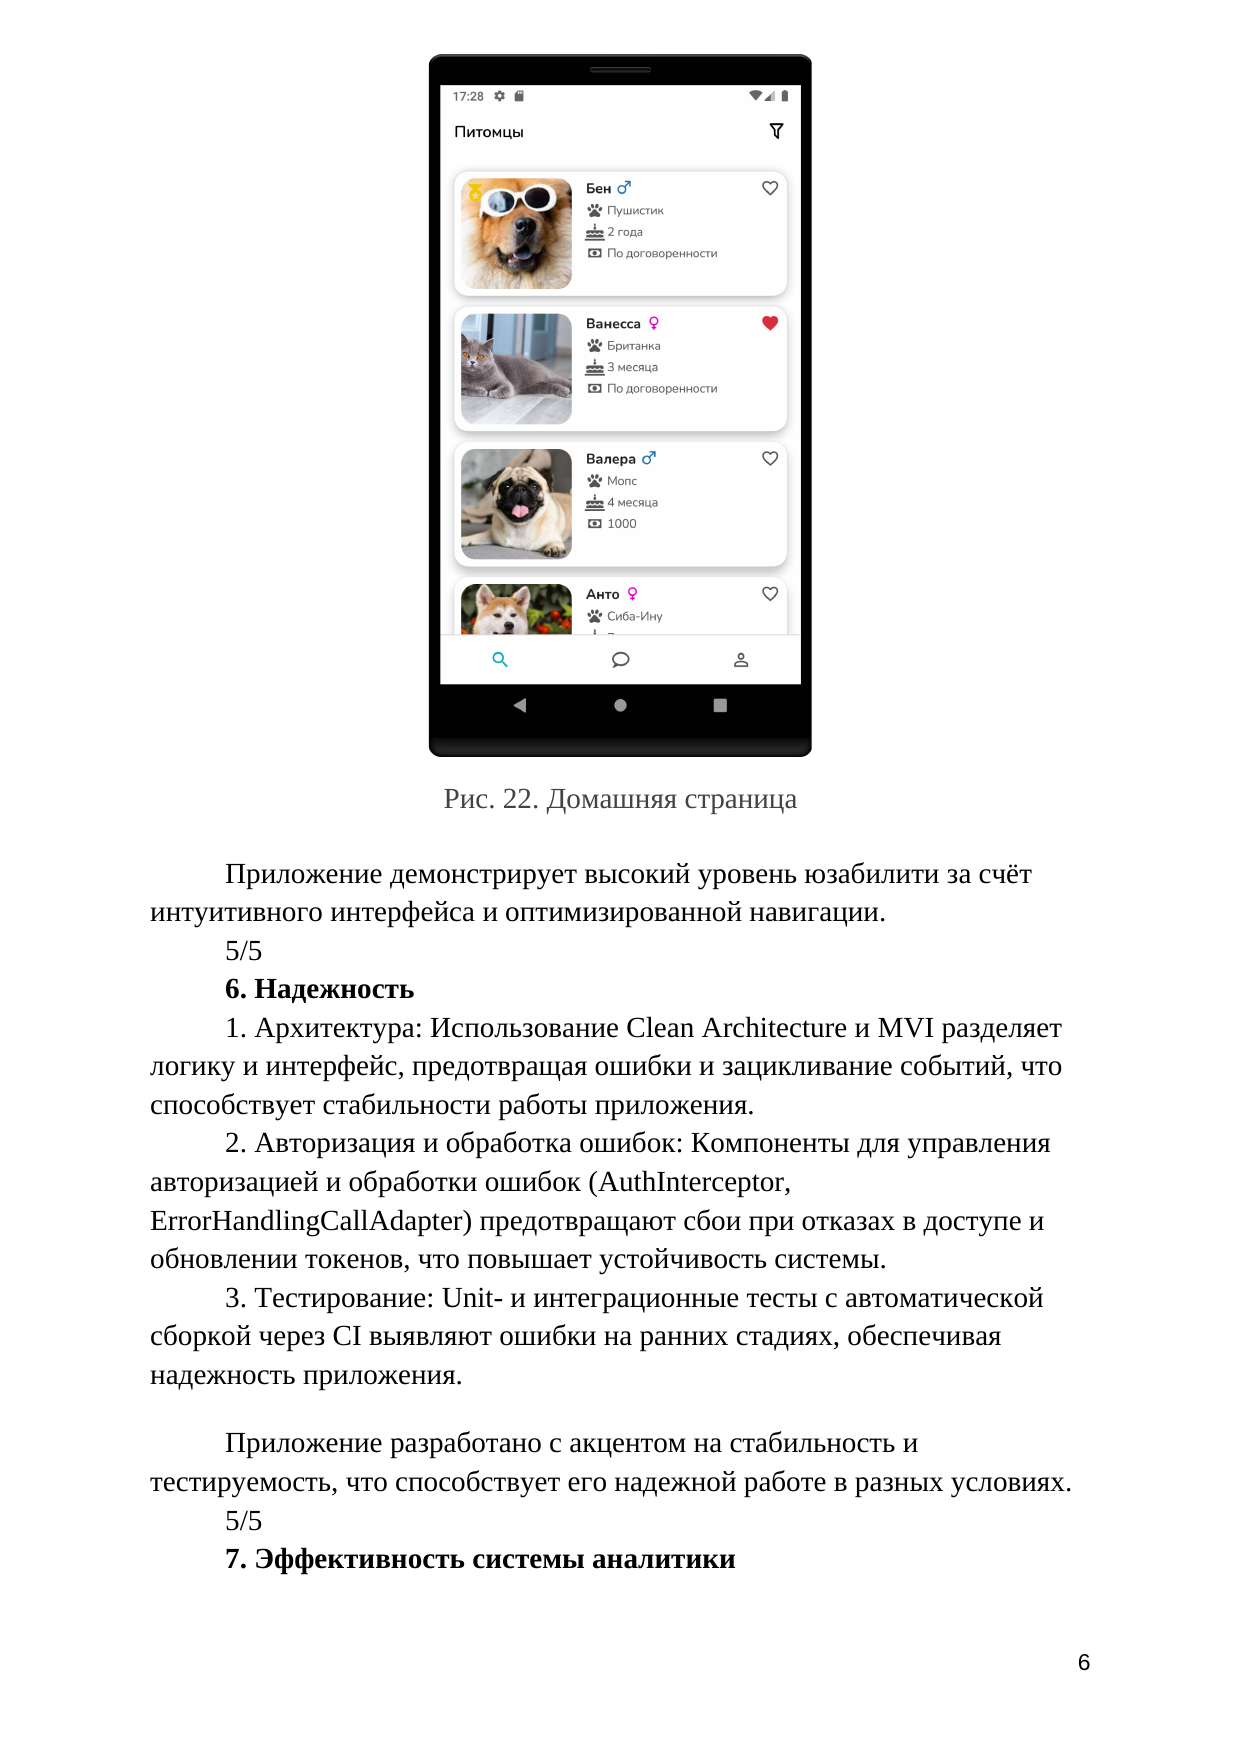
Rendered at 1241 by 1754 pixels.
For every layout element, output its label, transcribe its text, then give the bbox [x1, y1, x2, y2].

table_cell Рис. 22. Домашняя страница [150, 771, 1091, 826]
text Приложение разработано с акцентом на стабильность и тестируемость, что способствует его надежной работе в разных условиях. [150, 1426, 1090, 1498]
picture [428, 54, 812, 757]
text 3. Тестирование: Unit- и интеграционные тесты с автоматической сборкой через CI выявляют ошибки на ранних стадиях, обеспечивая надежность приложения. [150, 1280, 1090, 1390]
text 7. Эффективность системы аналитики [150, 1541, 1090, 1575]
text 2. Авторизация и обработка ошибок: Компоненты для управления авторизацией и обработки ошибок (AuthInterceptor, ErrorHandlingCallAdapter) предотвращают сбои при отказах в доступе и обновлении токенов, что повышает устойчивость системы. [150, 1126, 1090, 1275]
text 5/5 [150, 933, 1090, 966]
text 6. Надежность [150, 971, 1090, 1005]
table_header [150, 44, 1091, 771]
text Приложение демонстрирует высокий уровень юзабилити за счёт интуитивного интерфейса и оптимизированной навигации. [150, 856, 1090, 928]
text 5/5 [150, 1503, 1090, 1536]
text 1. Архитектура: Использование Clean Architecture и MVI разделяет логику и интерфейс, предотвращая ошибки и зацикливание событий, что способствует стабильности работы приложения. [150, 1010, 1090, 1121]
